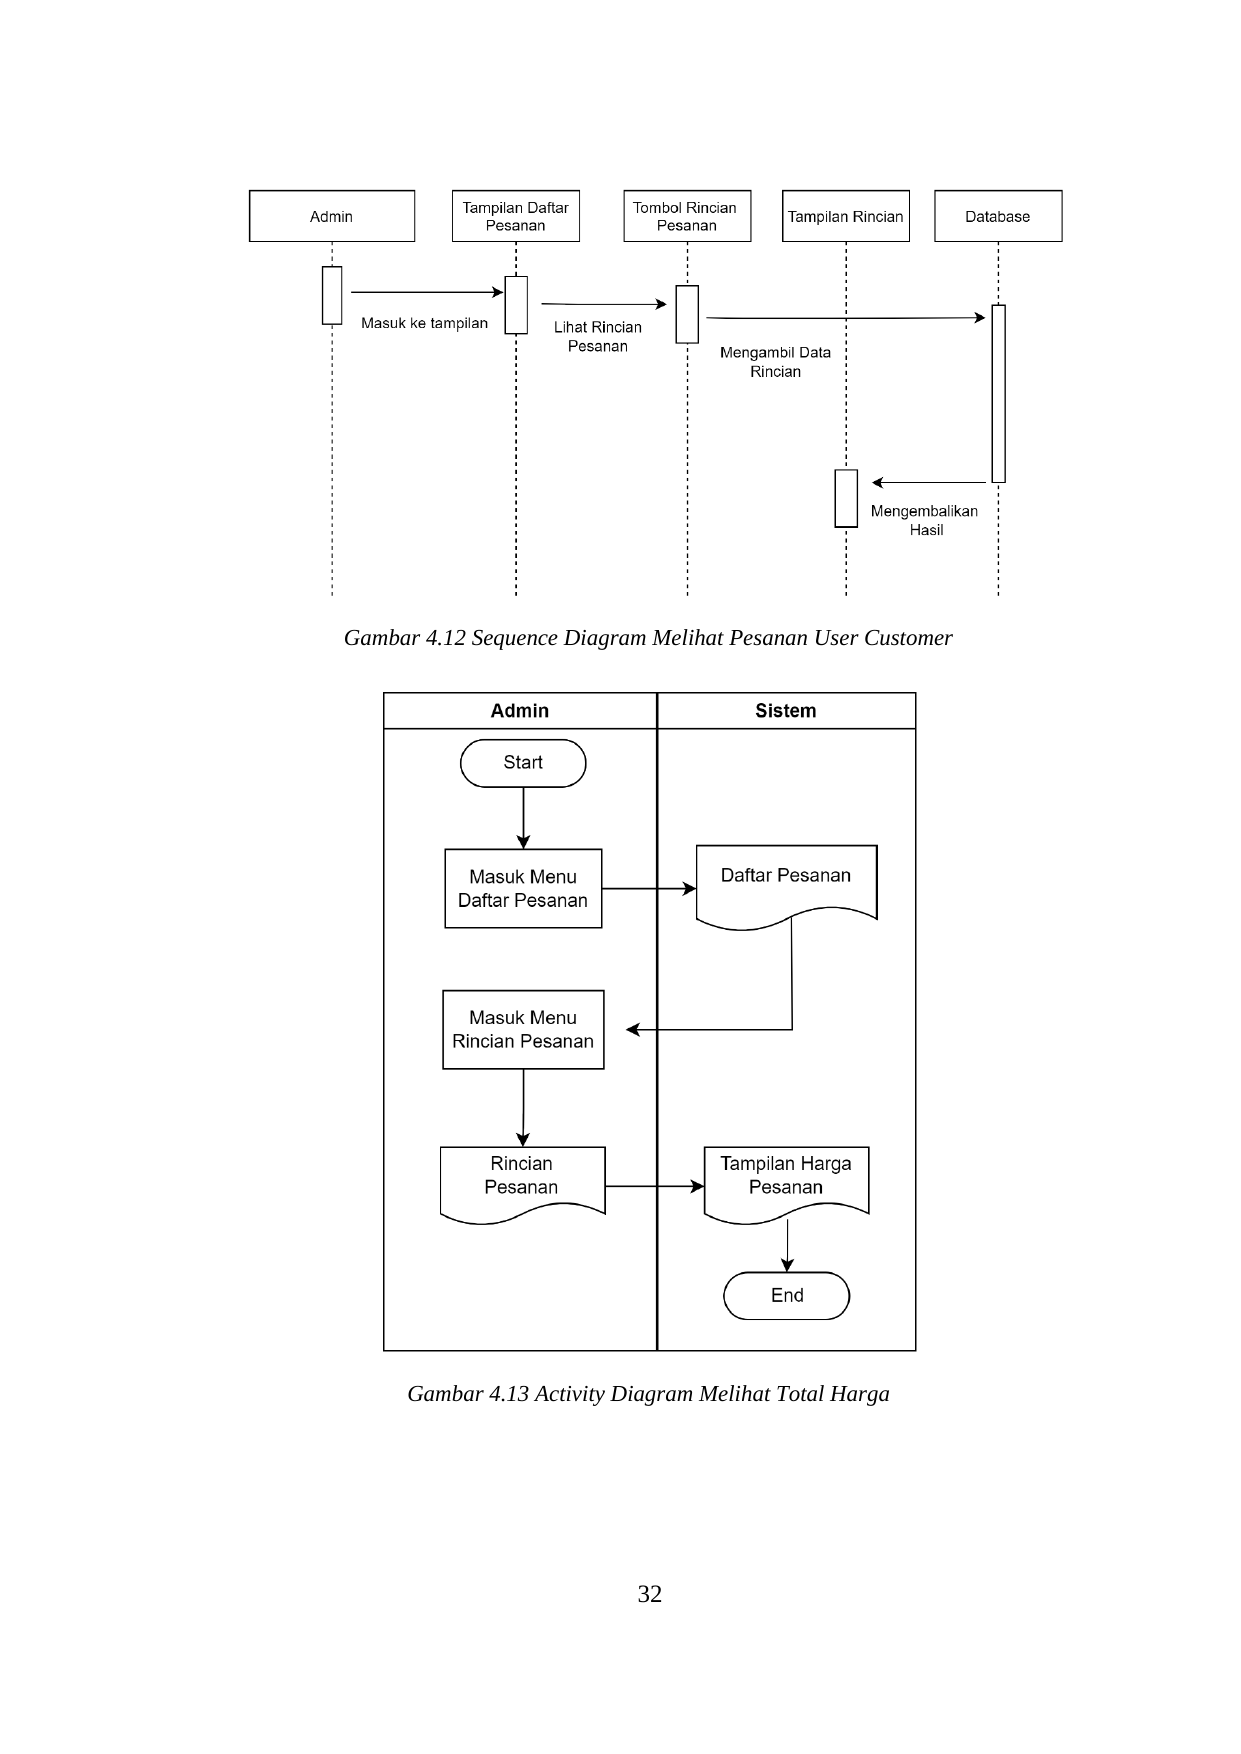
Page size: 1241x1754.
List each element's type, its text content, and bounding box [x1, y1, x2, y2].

picture [367, 676, 932, 1367]
text Gambar 4.12 Sequence Diagram Melihat Pesanan User Customer [236, 624, 1063, 650]
picture [236, 177, 1075, 610]
text Gambar 4.13 Activity Diagram Melihat Total Harga [236, 1381, 1063, 1407]
